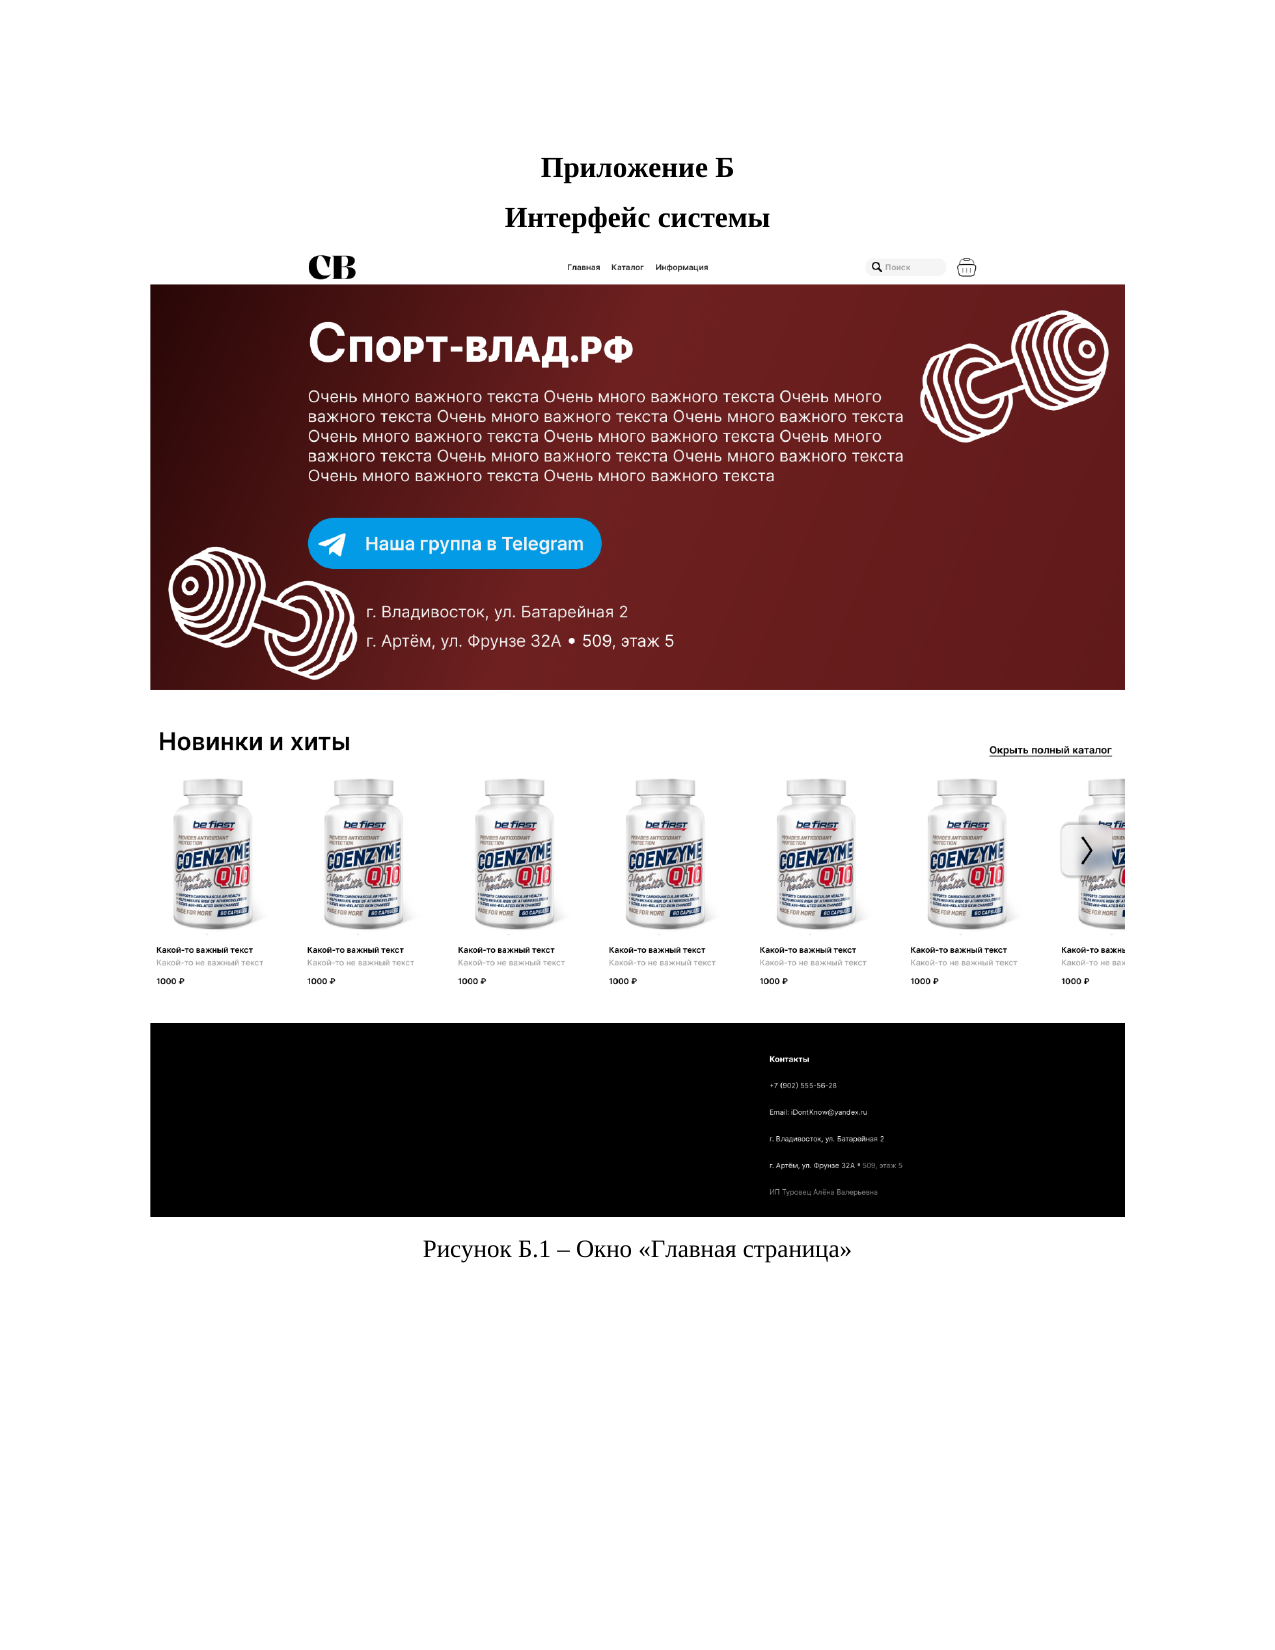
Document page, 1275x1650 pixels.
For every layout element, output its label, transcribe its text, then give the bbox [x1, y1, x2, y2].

text Интерфейс системы [150, 200, 1125, 234]
picture [150, 250, 1125, 1217]
text Приложение Б [150, 150, 1125, 183]
text Рисунок Б.1 – Окно «Главная страница» [150, 1234, 1125, 1262]
